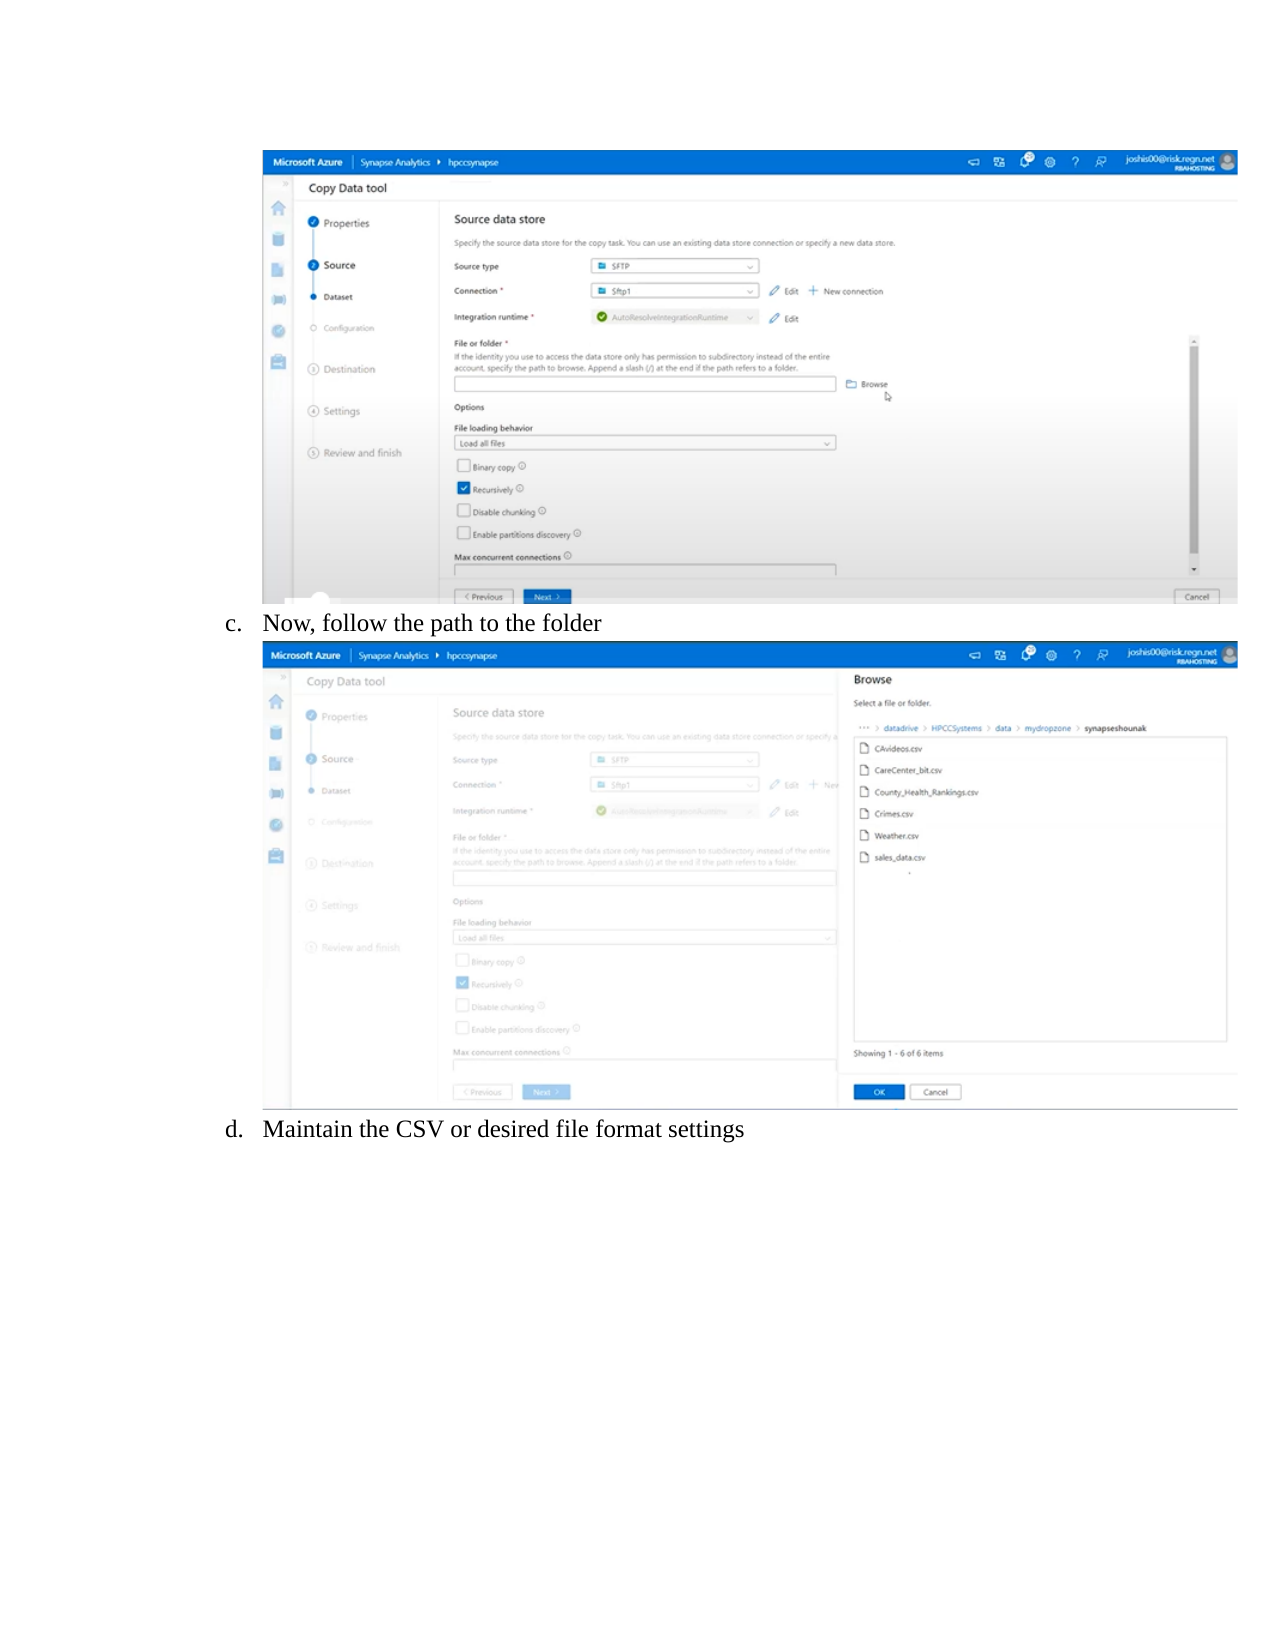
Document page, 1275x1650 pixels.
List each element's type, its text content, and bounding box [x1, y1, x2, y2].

list Maintain the CSV or desired file format settings [225, 1114, 1125, 1143]
picture [262, 150, 1238, 604]
picture [262, 641, 1238, 1110]
list Now, follow the path to the folder [225, 608, 1125, 637]
